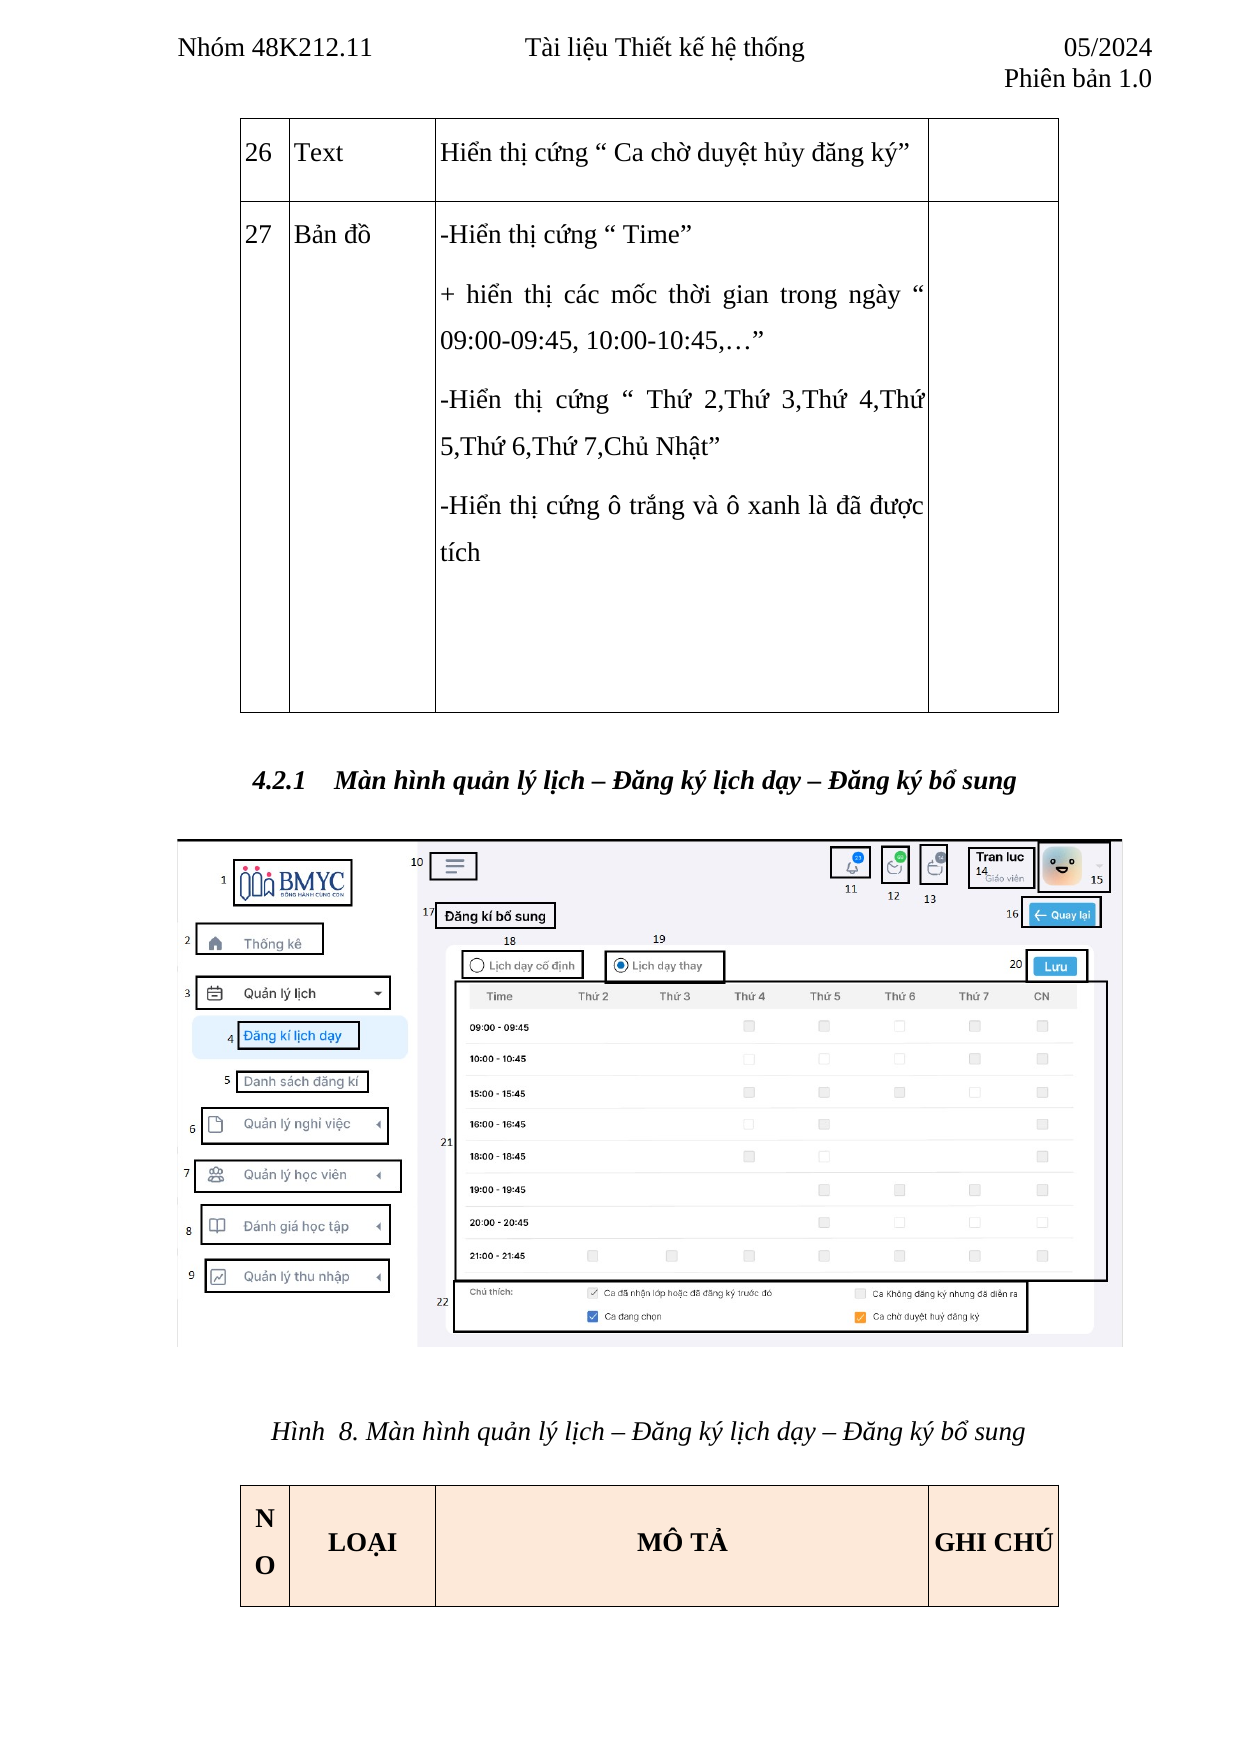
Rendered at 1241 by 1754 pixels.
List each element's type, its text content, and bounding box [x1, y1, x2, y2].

table_header NO [241, 1486, 289, 1606]
table_cell -Hiển thị cứng “ Time” + hiển thị các mốc thời gian trong ngày “ 09:00-09:45, 10:00-10:45,…” -Hiển thị cứng “ Thứ 2,Thứ 3,Thứ 4,Thứ 5,Thứ 6,Thứ 7,Chủ Nhật” -Hiển thị cứng ô trắng và ô xanh là đã được tích [436, 202, 928, 712]
table_cell 26 [241, 119, 289, 201]
table_cell [929, 119, 1058, 201]
table_cell Hiển thị cứng “ Ca chờ duyệt hủy đăng ký” [436, 119, 928, 201]
table_cell Bản đồ [290, 202, 435, 712]
table_cell 27 [241, 202, 289, 712]
table_header GHI CHÚ [929, 1486, 1058, 1606]
picture [177, 839, 1123, 1347]
table_header LOẠI [290, 1486, 435, 1606]
subtitle Màn hình quản lý lịch – Đăng ký lịch dạy – Đăng ký bổ sung [177, 764, 1122, 795]
table_cell Text [290, 119, 435, 201]
table_header MÔ TẢ [436, 1486, 928, 1606]
table_cell [929, 202, 1058, 712]
